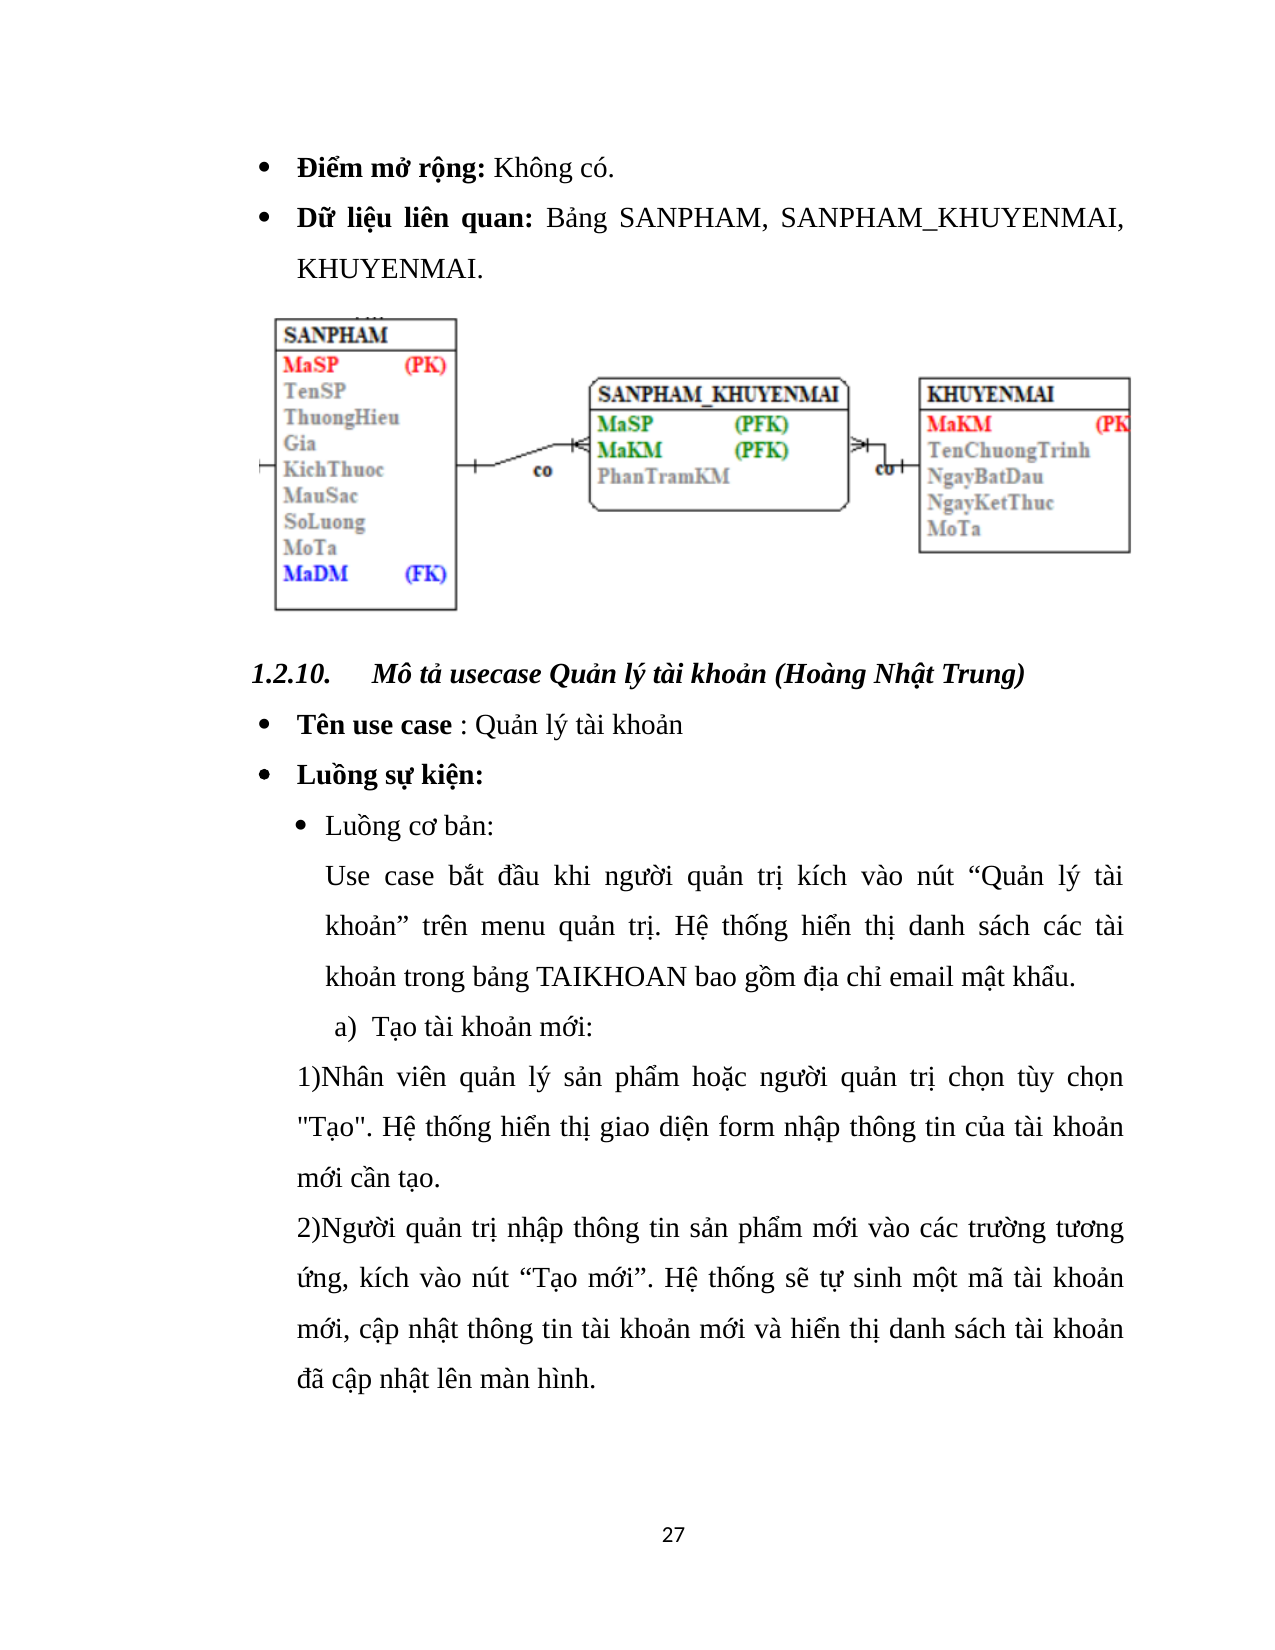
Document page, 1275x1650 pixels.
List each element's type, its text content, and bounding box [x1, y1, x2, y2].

list Điểm mở rộng: Không có. [259, 150, 1125, 184]
list Luồng cơ bản: [296, 808, 1125, 841]
list Tạo tài khoản mới: [334, 1009, 1125, 1042]
picture [259, 317, 1163, 626]
subtitle Mô tả usecase Quản lý tài khoản (Hoàng Nhật Trung) [251, 656, 1125, 690]
list Luồng sự kiện: [259, 757, 1125, 791]
list 2)Người quản trị nhập thông tin sản phẩm mới vào các trường tương ứng, kích vào nút “Tạo mới”. Hệ thống sẽ tự sinh một mã tài khoản mới, cập nhật thông tin tài khoản mới và hiển thị danh sách tài khoản đã cập nhật lên màn hình. [297, 1210, 1125, 1395]
list Use case bắt đầu khi người quản trị kích vào nút “Quản lý tài khoản” trên menu quản trị. Hệ thống hiển thị danh sách các tài khoản trong bảng TAIKHOAN bao gồm địa chỉ email mật khẩu. [325, 858, 1125, 992]
list Dữ liệu liên quan: Bảng SANPHAM, SANPHAM_KHUYENMAI, KHUYENMAI. [259, 200, 1125, 284]
list Tên use case : Quản lý tài khoản [259, 707, 1125, 740]
list 1)Nhân viên quản lý sản phẩm hoặc người quản trị chọn tùy chọn "Tạo". Hệ thống hiển thị giao diện form nhập thông tin của tài khoản mới cần tạo. [297, 1059, 1125, 1193]
